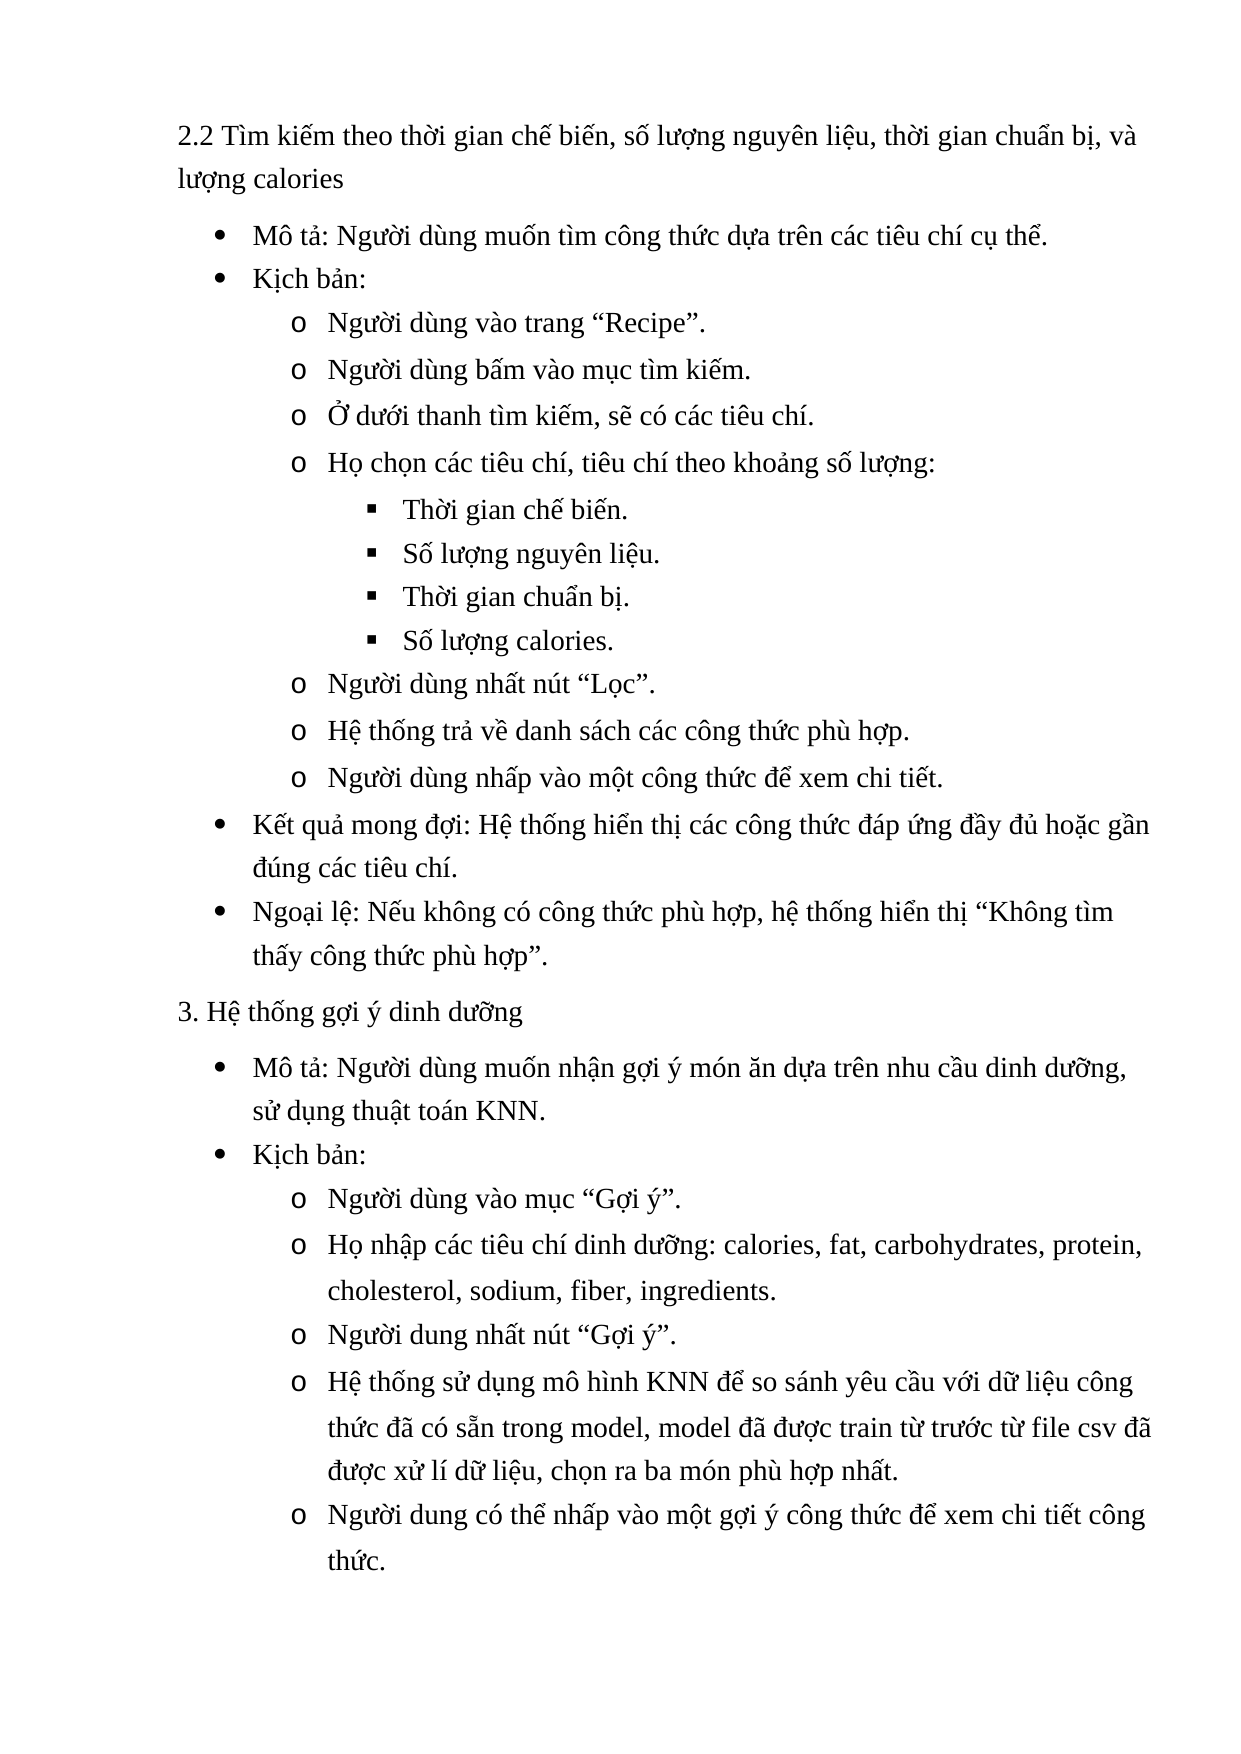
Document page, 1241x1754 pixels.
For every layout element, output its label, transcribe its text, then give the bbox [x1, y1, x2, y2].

list Hệ thống trả về danh sách các công thức phù hợp. [290, 713, 1152, 749]
list Ở dưới thanh tìm kiếm, sẽ có các tiêu chí. [290, 398, 1152, 434]
list Thời gian chuẩn bị. [365, 579, 1152, 613]
list Người dùng nhất nút “Lọc”. [290, 667, 1152, 703]
list Người dùng bấm vào mục tìm kiếm. [290, 352, 1152, 388]
list Ngoại lệ: Nếu không có công thức phù hợp, hệ thống hiển thị “Không tìm thấy công thức phù hợp”. [215, 894, 1152, 971]
list Thời gian chế biến. [365, 492, 1152, 526]
list Họ chọn các tiêu chí, tiêu chí theo khoảng số lượng: [290, 445, 1152, 481]
text 3. Hệ thống gợi ý dinh dưỡng [177, 994, 1152, 1027]
list Người dung nhất nút “Gợi ý”. [290, 1317, 1152, 1353]
list Họ nhập các tiêu chí dinh dưỡng: calories, fat, carbohydrates, protein, cholesterol, sodium, fiber, ingredients. [290, 1227, 1152, 1307]
list Mô tả: Người dùng muốn nhận gợi ý món ăn dựa trên nhu cầu dinh dưỡng, sử dụng thuật toán KNN. [215, 1050, 1152, 1127]
list Kịch bản: [215, 1137, 1152, 1171]
list Người dùng vào mục “Gợi ý”. [290, 1181, 1152, 1217]
list Số lượng calories. [365, 623, 1152, 657]
list Hệ thống sử dụng mô hình KNN để so sánh yêu cầu với dữ liệu công thức đã có sẵn trong model, model đã được train từ trước từ file csv đã được xử lí dữ liệu, chọn ra ba món phù hợp nhất. [290, 1364, 1152, 1487]
text 2.2 Tìm kiếm theo thời gian chế biến, số lượng nguyên liệu, thời gian chuẩn bị, và lượng calories [177, 118, 1152, 195]
list Số lượng nguyên liệu. [365, 536, 1152, 569]
list Mô tả: Người dùng muốn tìm công thức dựa trên các tiêu chí cụ thể. [215, 218, 1152, 251]
list Người dung có thể nhấp vào một gợi ý công thức để xem chi tiết công thức. [290, 1497, 1152, 1577]
list Người dùng vào trang “Recipe”. [290, 305, 1152, 341]
list Kết quả mong đợi: Hệ thống hiển thị các công thức đáp ứng đầy đủ hoặc gần đúng các tiêu chí. [215, 807, 1152, 884]
list Kịch bản: [215, 261, 1152, 295]
list Người dùng nhấp vào một công thức để xem chi tiết. [290, 760, 1152, 796]
